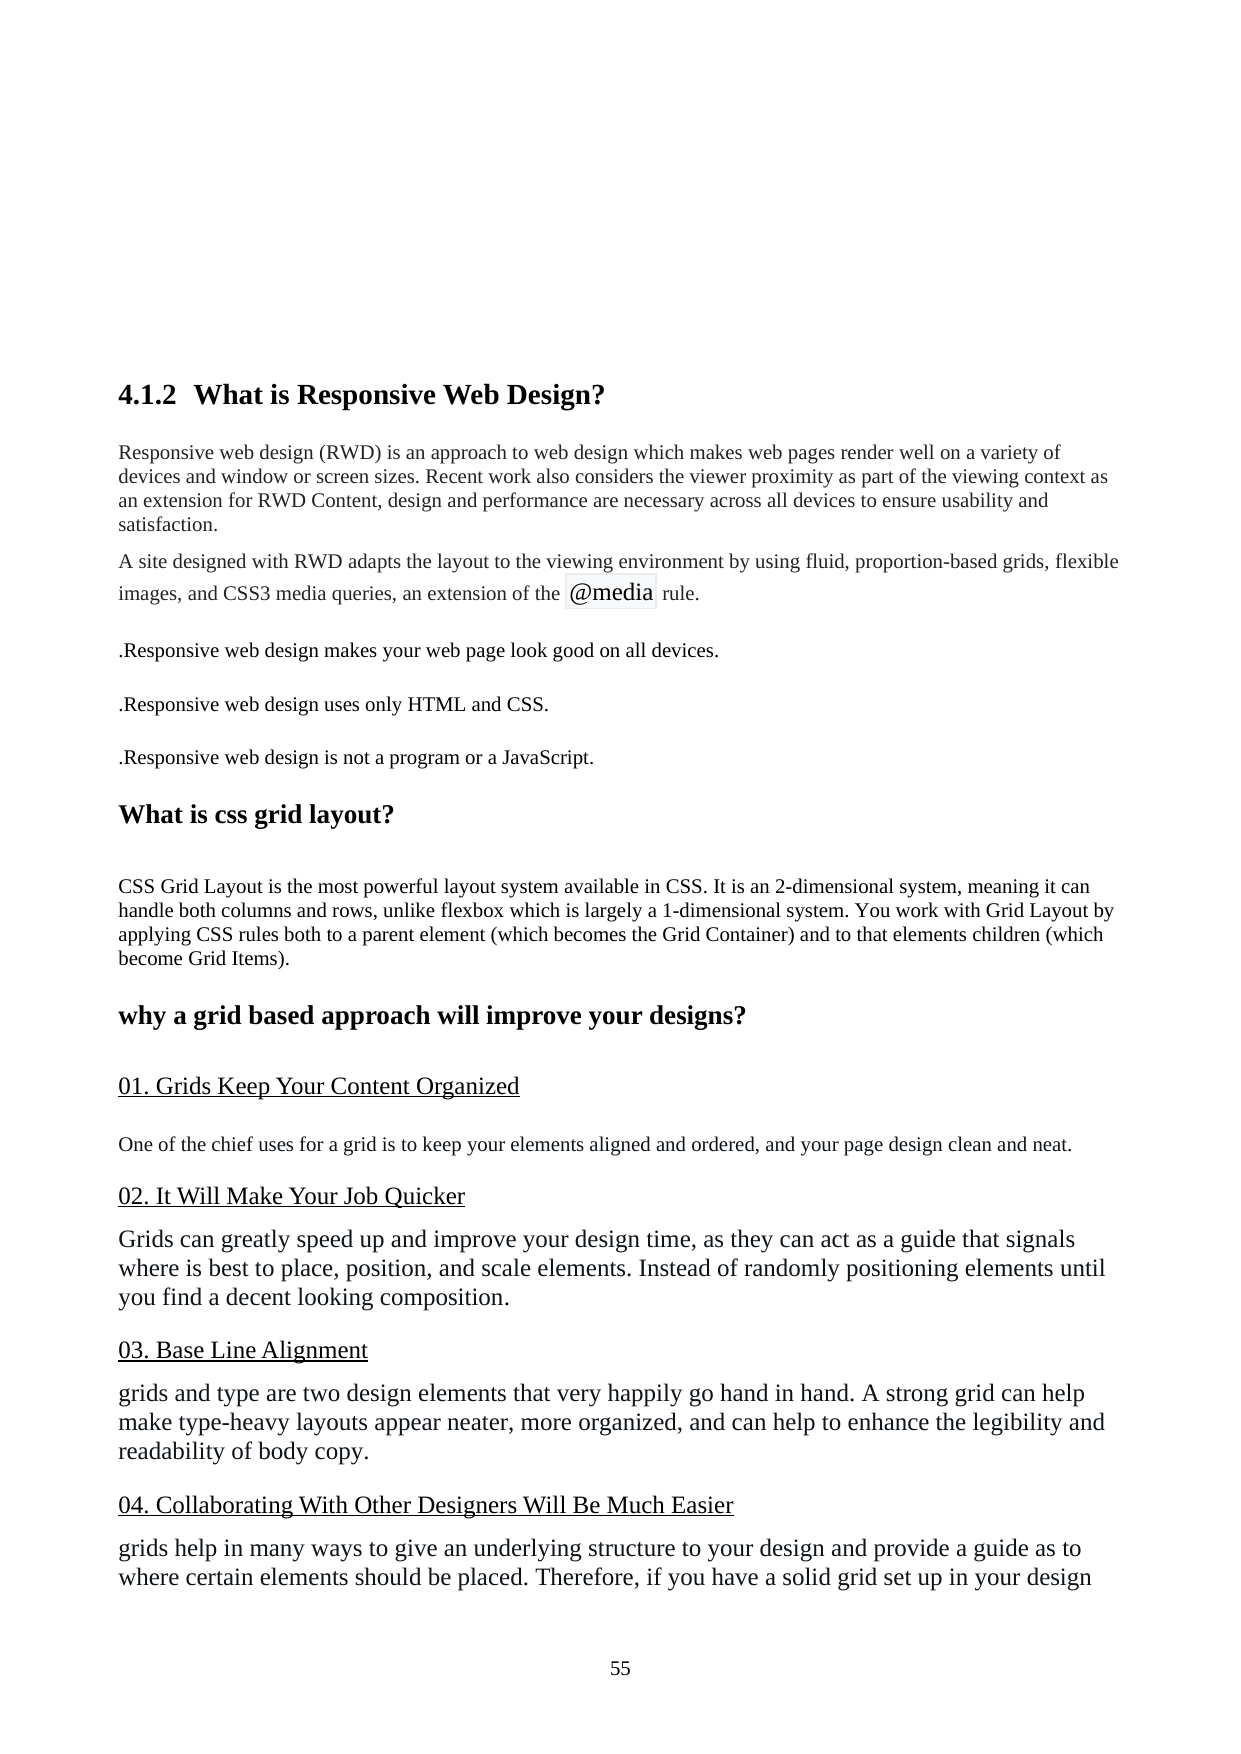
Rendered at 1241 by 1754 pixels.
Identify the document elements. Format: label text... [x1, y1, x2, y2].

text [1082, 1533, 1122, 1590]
subtitle What is css grid layout? [118, 798, 1122, 829]
subtitle 01. Grids Keep Your Content Organized [118, 1071, 1122, 1099]
text Responsive web design (RWD) is an approach to web design which makes web pages render well on a variety of devices and window or screen sizes. Recent work also considers the viewer proximity as part of the viewing context as an extension for RWD Content, design and performance are necessary across all devices to ensure usability and satisfaction. [118, 440, 1122, 536]
text .Responsive web design is not a program or a JavaScript. [118, 745, 1122, 769]
text CSS Grid Layout is the most powerful layout system available in CSS. It is an 2-dimensional system, meaning it can handle both columns and rows, unlike flexbox which is largely a 1-dimensional system. You work with Grid Layout by applying CSS rules both to a parent element (which becomes the Grid Container) and to that elements children (which become Grid Items). [290, 874, 1122, 970]
subtitle why a grid based approach will improve your designs? [118, 999, 1122, 1030]
subtitle 04. Collaborating With Other Designers Will Be Much Easier [118, 1490, 1122, 1518]
text Grids can greatly speed up and improve your design time, as they can act as a guide that signals where is best to place, position, and scale elements. Instead of randomly positioning elements until you find a decent looking composition. [503, 1224, 1122, 1310]
subtitle 02. It Will Make Your Job Quicker [118, 1181, 1122, 1210]
text A site designed with RWD adapts the layout to the viewing environment by using fluid, proportion-based grids, flexible images, and CSS3 media queries, an extension of the @media rule. [118, 549, 1122, 609]
subtitle What is Responsive Web Design? [118, 377, 1122, 411]
text grids and type are two design elements that very happily go hand in hand. A strong grid can help make type-heavy layouts appear neater, more organized, and can help to enhance the legibility and readability of body copy. [118, 1378, 1122, 1465]
subtitle 03. Base Line Alignment [118, 1335, 1122, 1364]
text .Responsive web design makes your web page look good on all devices. [118, 638, 1122, 662]
text One of the chief uses for a grid is to keep your elements aligned and ordered, and your page design clean and neat. [118, 1114, 1122, 1156]
text .Responsive web design uses only HTML and CSS. [118, 691, 1122, 716]
